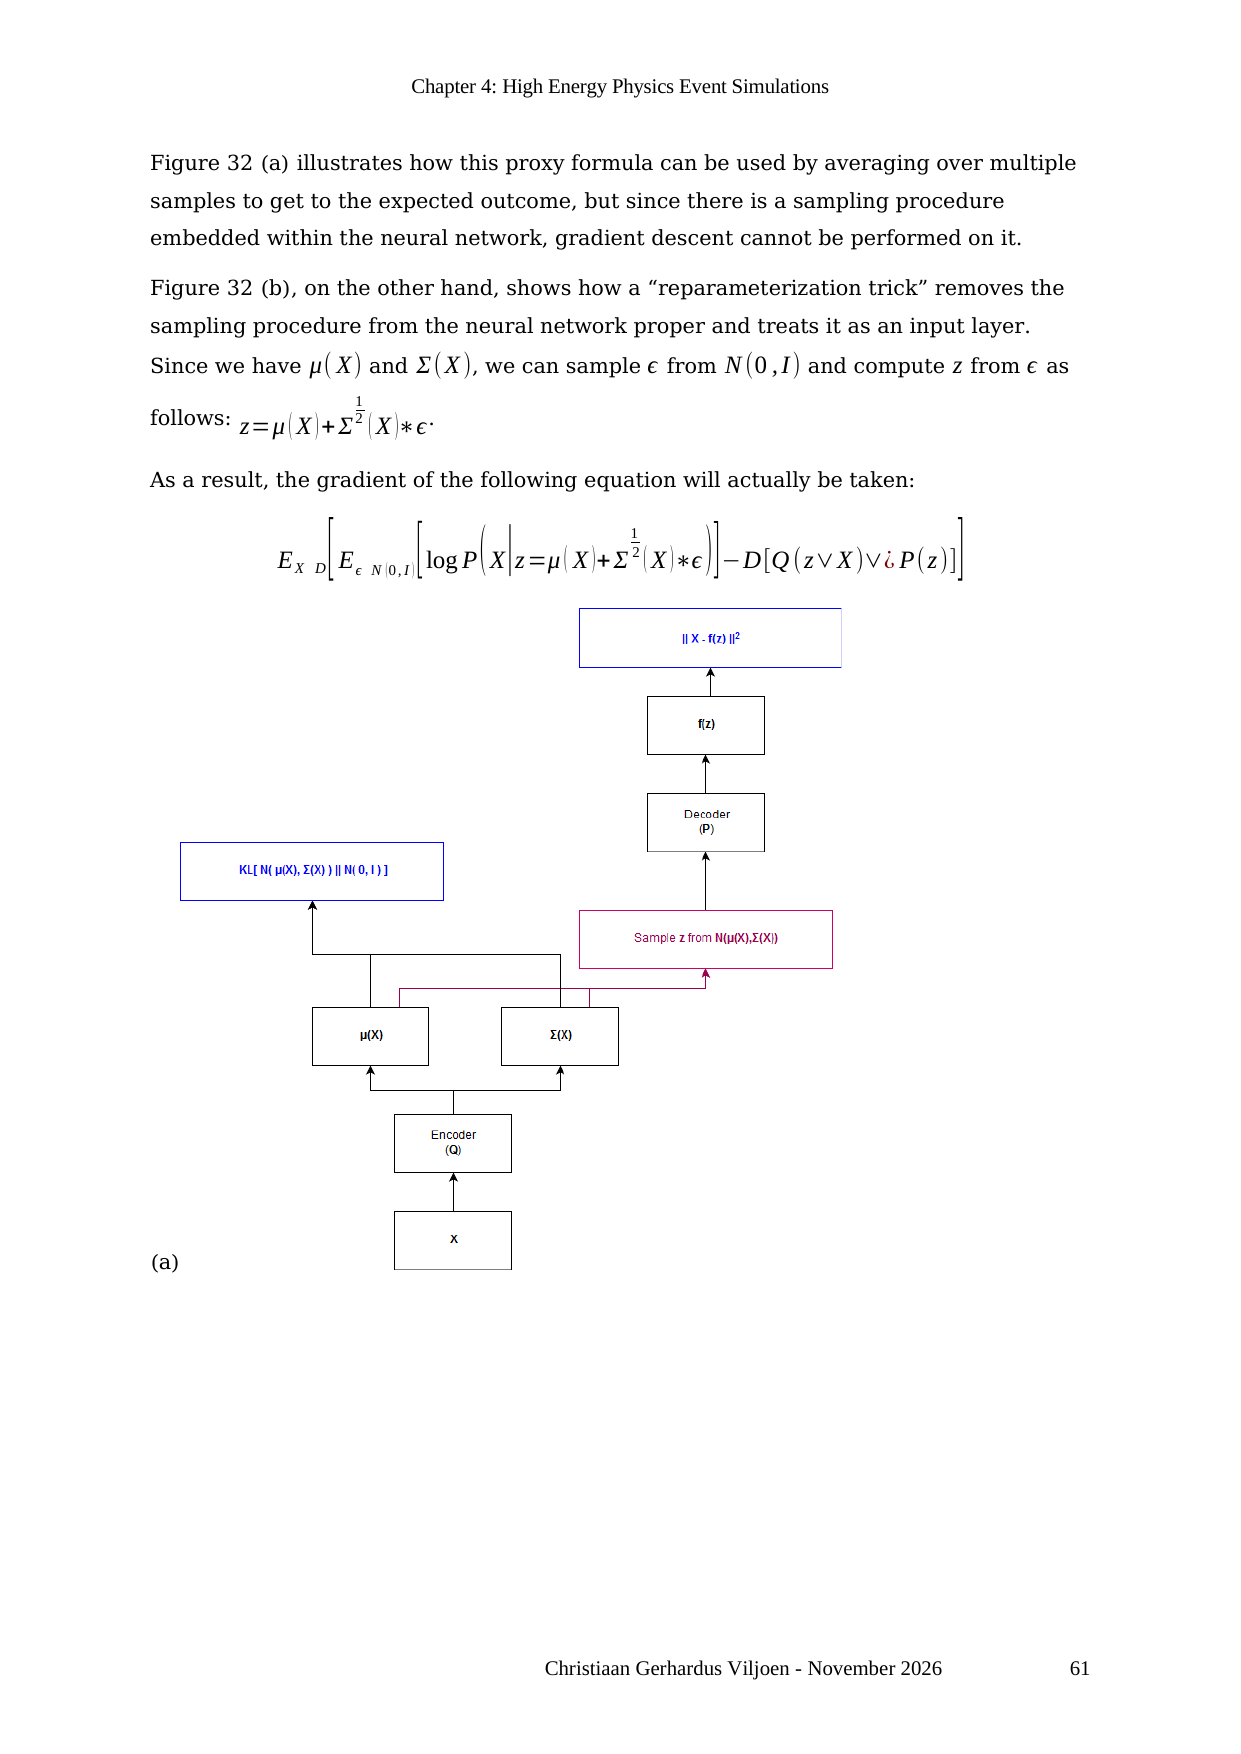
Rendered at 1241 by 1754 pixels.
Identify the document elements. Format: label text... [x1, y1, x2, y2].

text Figure 29 (b), on the other hand, shows how a “reparameterization trick” removes the sampling procedure from the neural network proper and treats it as an input layer. Since we have and , we can sample from and compute from as follows: . [150, 275, 1090, 442]
text Figure 29 (a) illustrates how this proxy formula can be used by averaging over multiple samples to get to the expected outcome, but since there is a sampling procedure embedded within the neural network, gradient descent cannot be performed on it. [150, 150, 1090, 250]
text As a result, the gradient of the following equation will actually be taken: [150, 467, 1090, 492]
picture [180, 608, 842, 1270]
